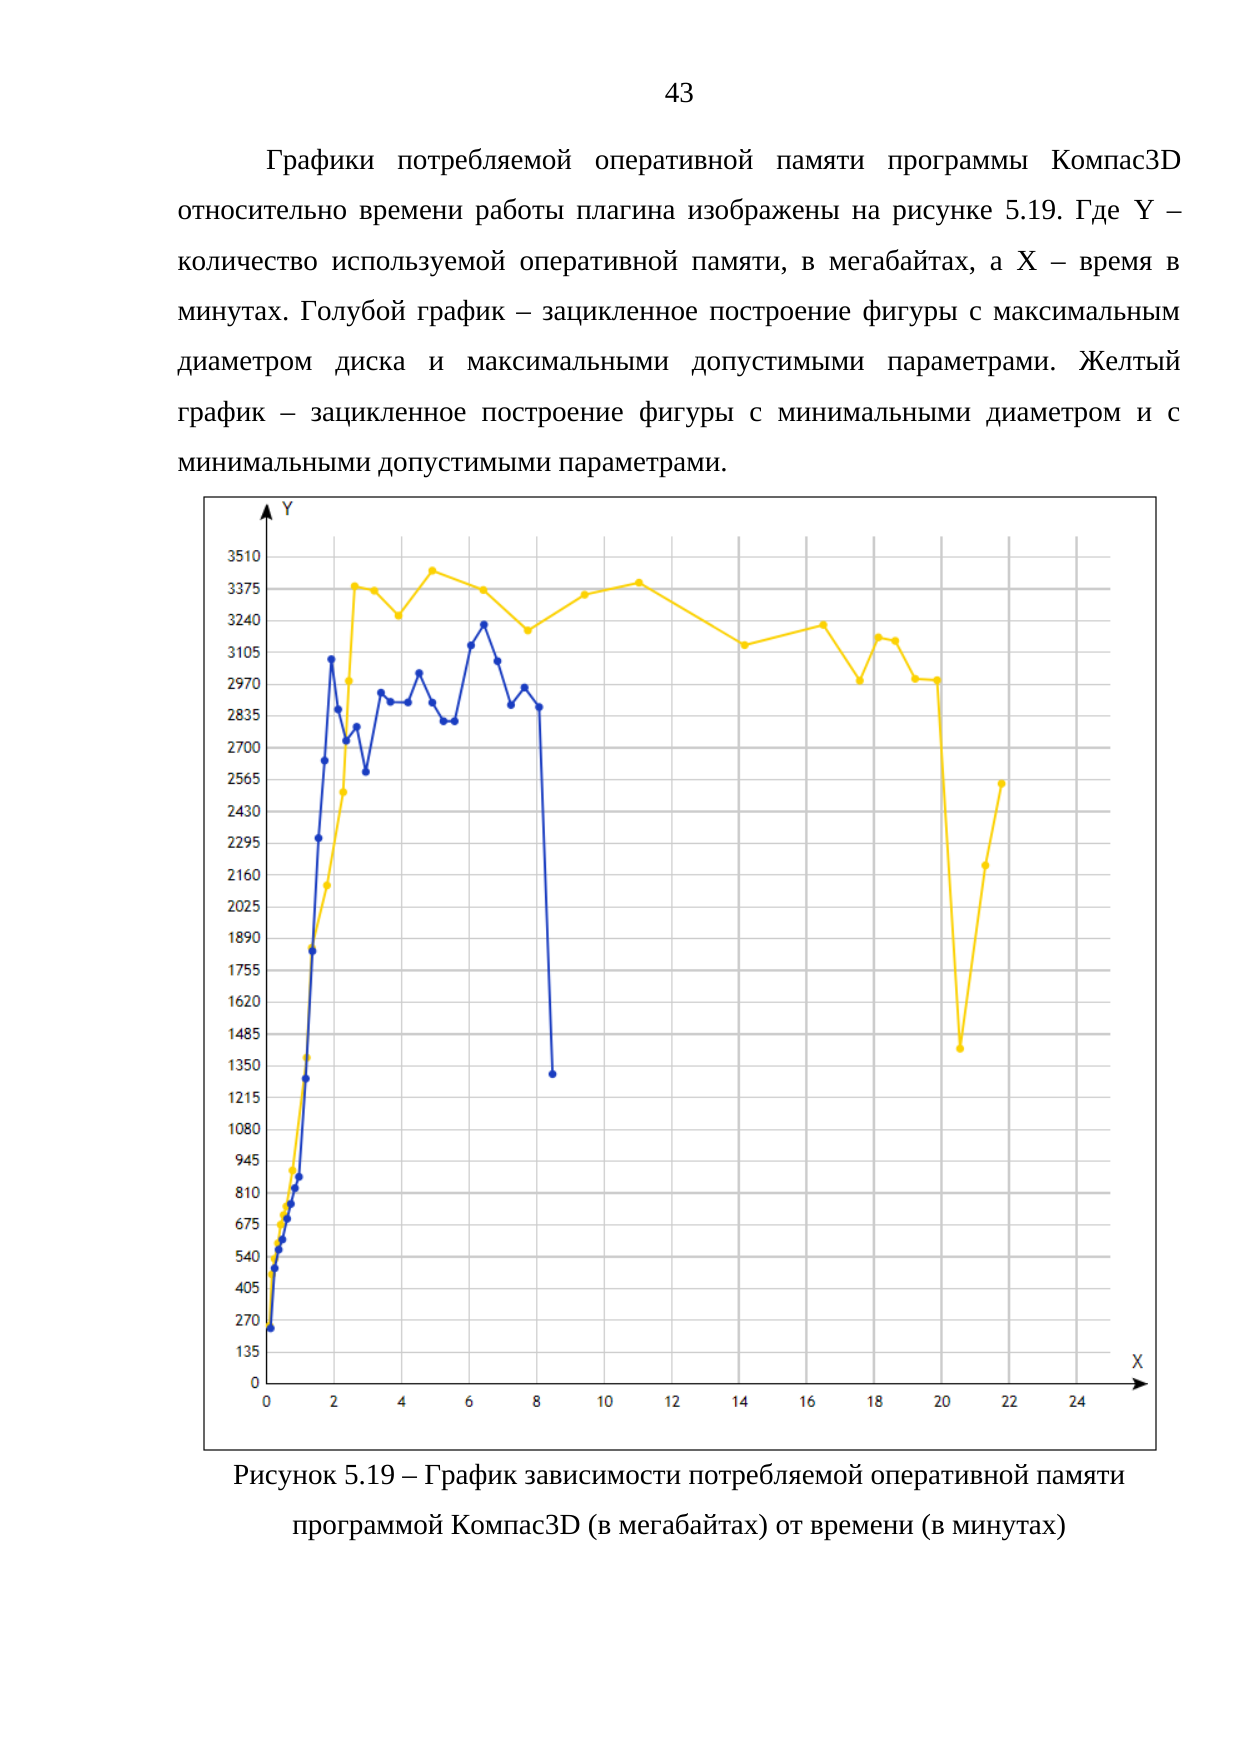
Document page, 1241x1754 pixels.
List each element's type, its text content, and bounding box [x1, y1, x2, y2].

picture [201, 494, 1158, 1457]
text Рисунок 5.19 – График зависимости потребляемой оперативной памяти программой Компас3D (в мегабайтах) от времени (в минутах) [177, 1457, 1181, 1541]
text Графики потребляемой оперативной памяти программы Компас3D относительно времени работы плагина изображены на рисунке 5.19. Где Y ‒ количество используемой оперативной памяти, в мегабайтах, а Х ‒ время в минутах. Голубой график ‒ зацикленное построение фигуры с максимальным диаметром диска и максимальными допустимыми параметрами. Желтый график ‒ зацикленное построение фигуры с минимальными диаметром и с минимальными допустимыми параметрами. [177, 142, 1181, 477]
